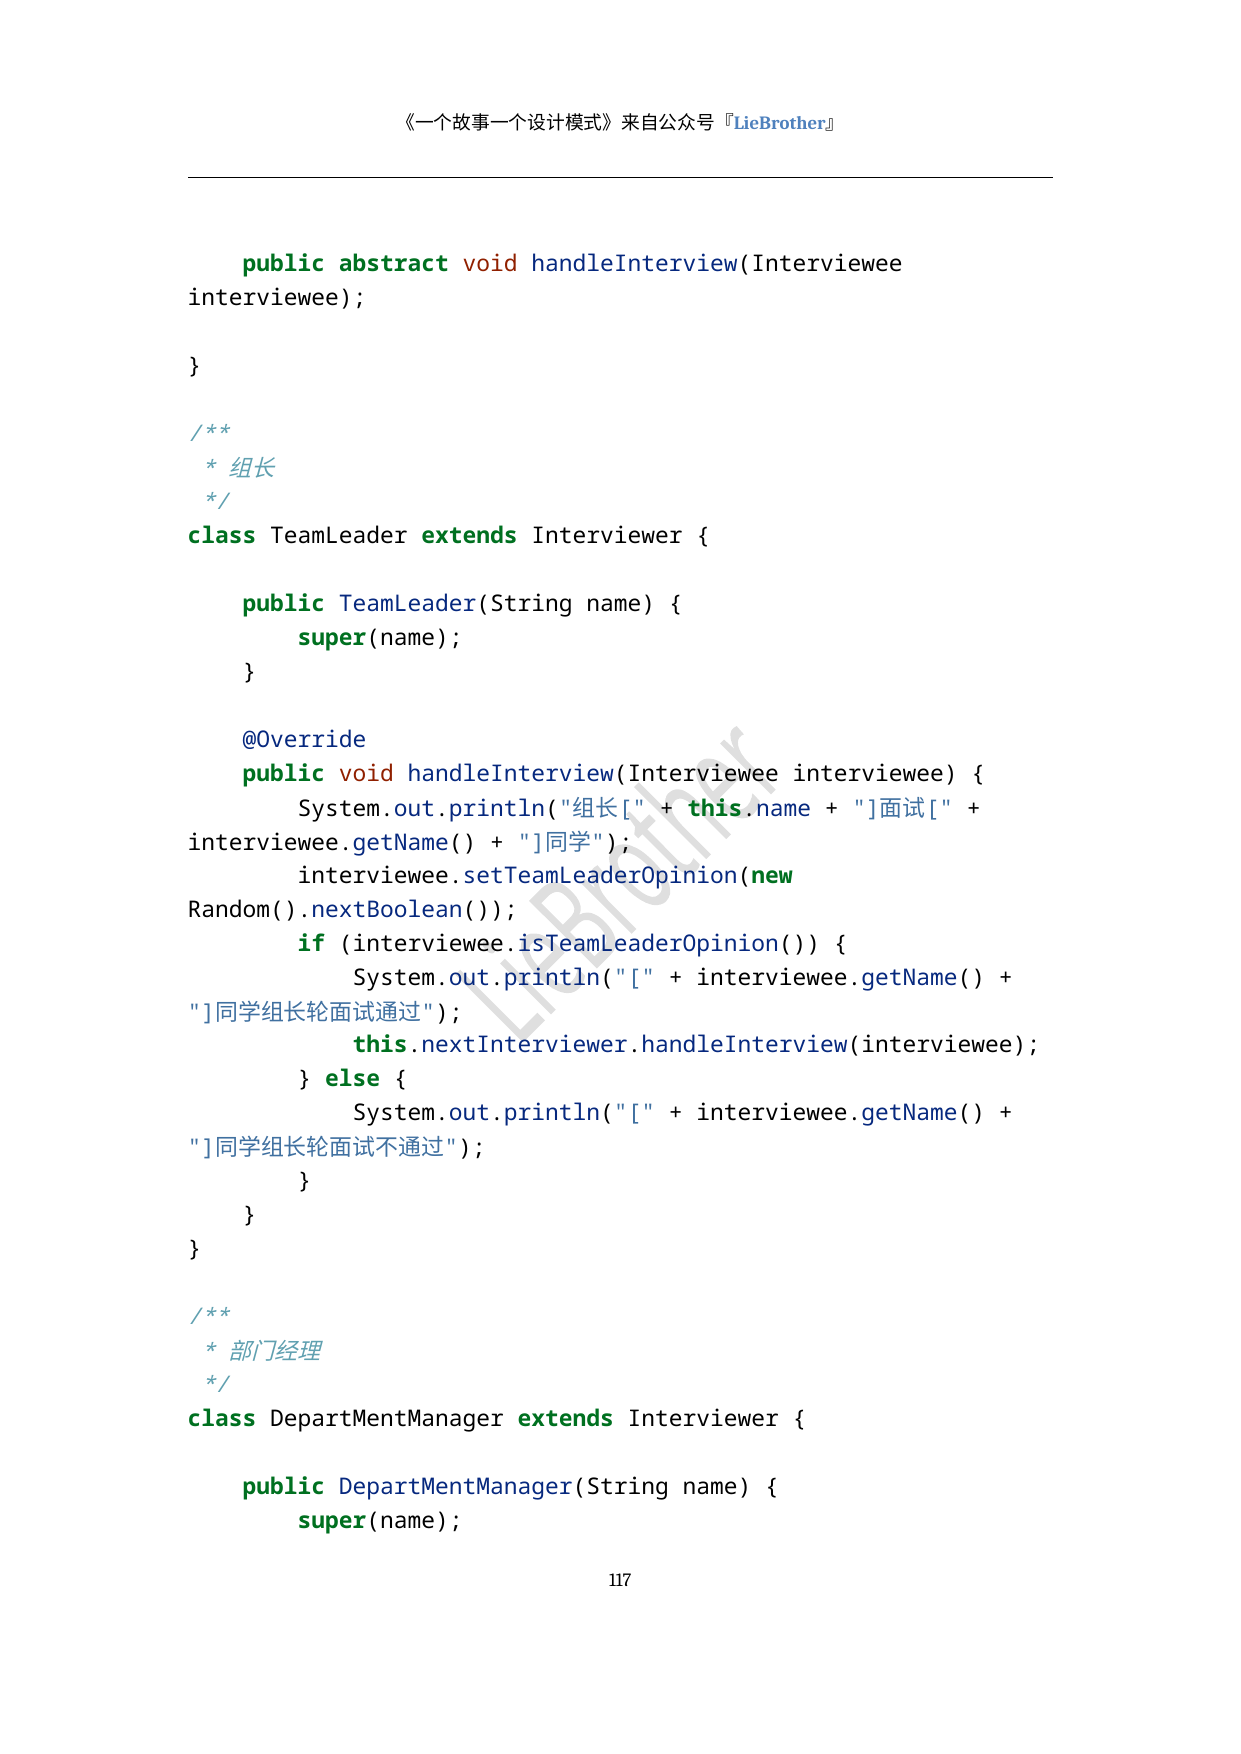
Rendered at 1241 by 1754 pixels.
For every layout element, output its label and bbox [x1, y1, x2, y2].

text [187, 212, 1053, 1536]
